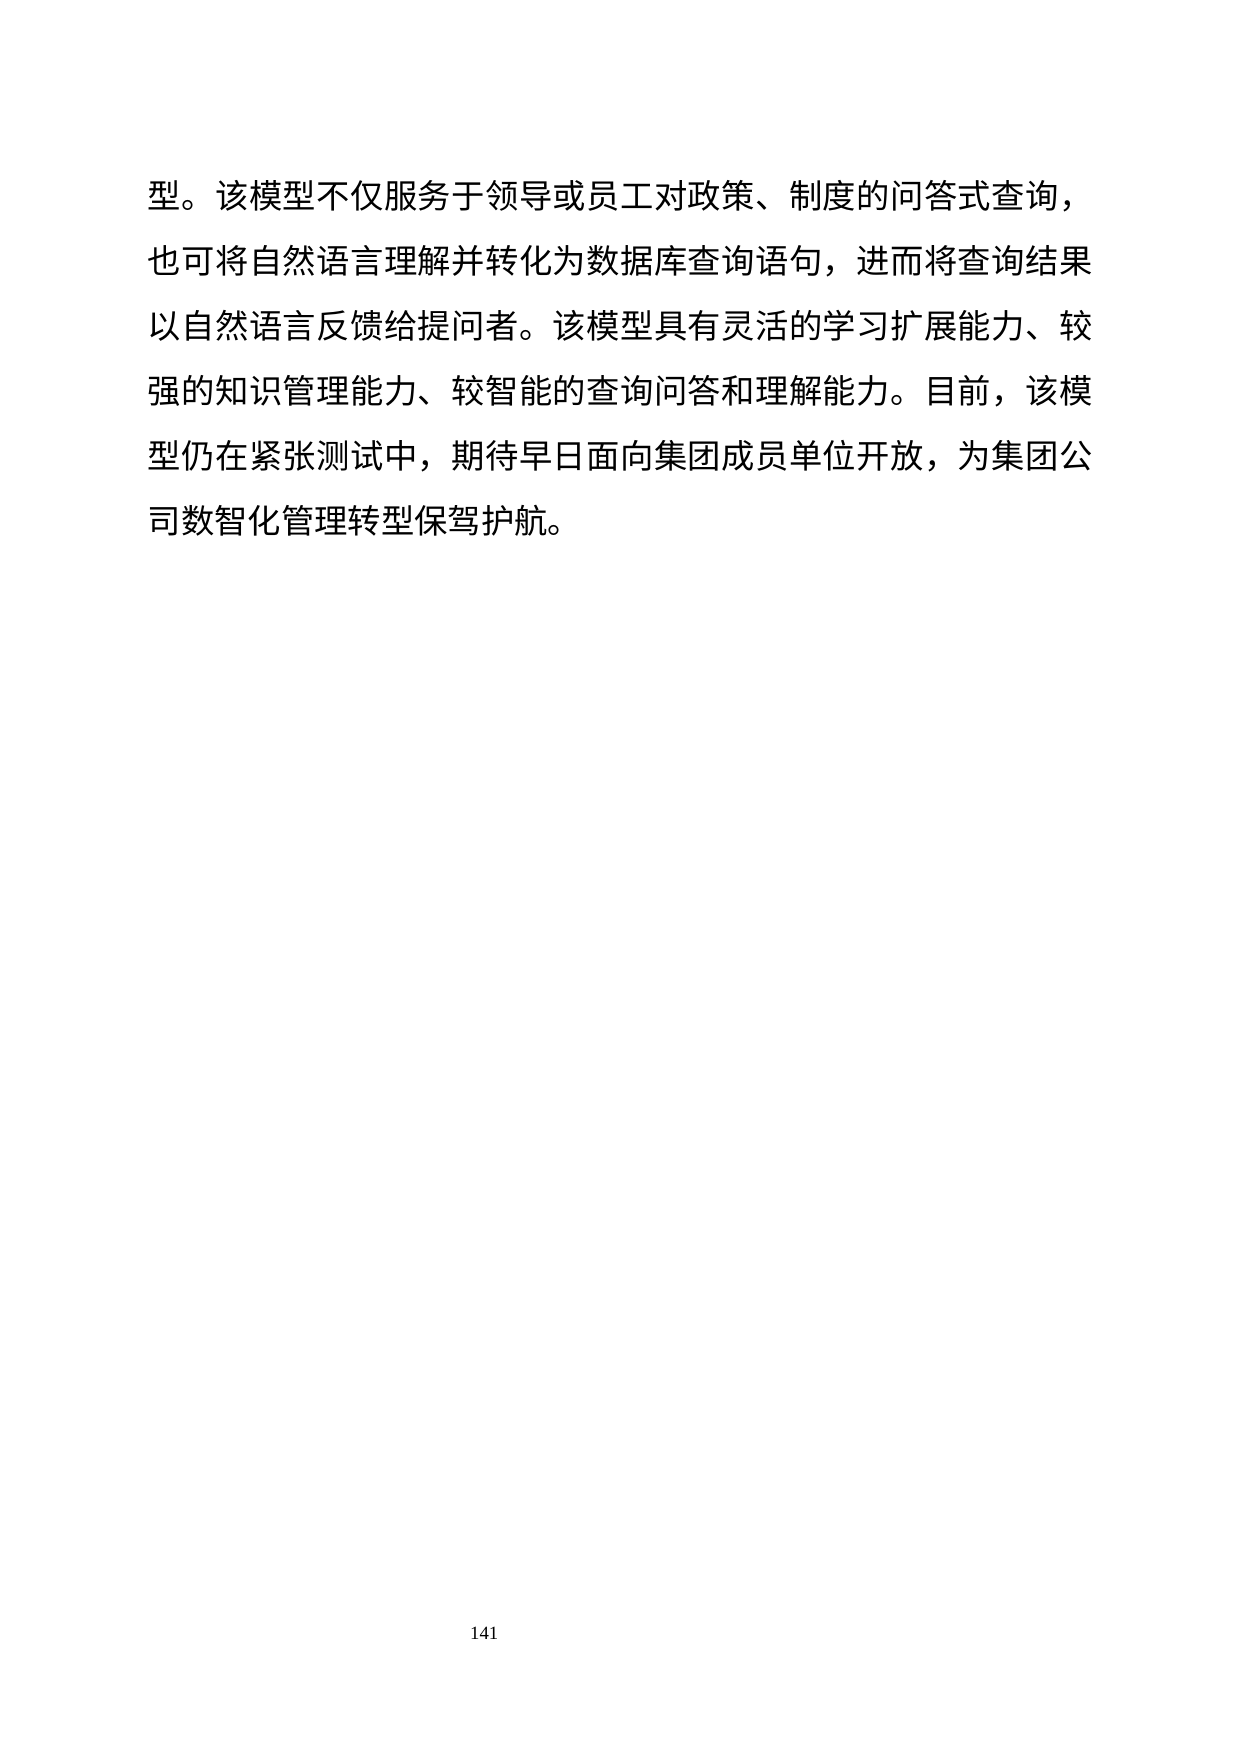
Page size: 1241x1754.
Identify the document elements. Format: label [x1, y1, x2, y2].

text [148, 162, 1092, 552]
